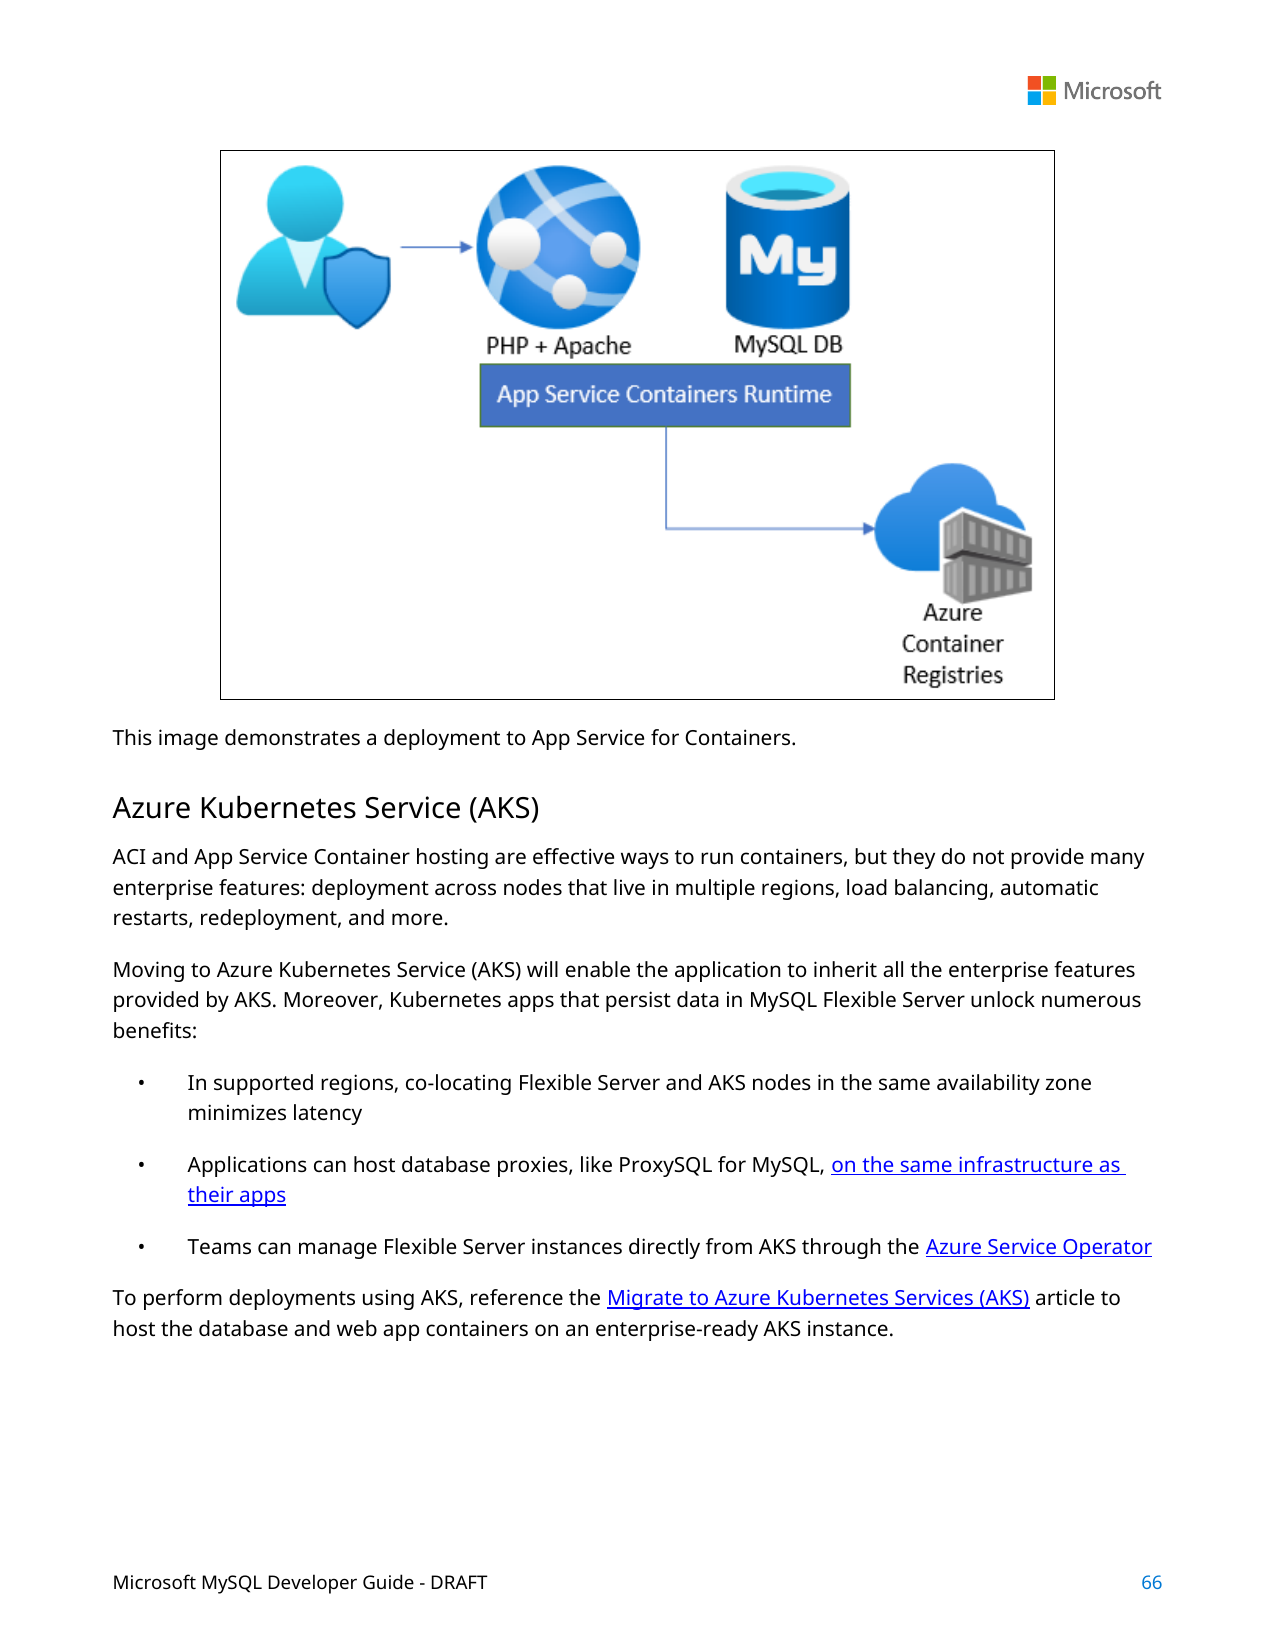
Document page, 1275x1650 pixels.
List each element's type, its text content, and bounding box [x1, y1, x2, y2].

list Applications can host database proxies, like ProxySQL for MySQL, on the same infrastructure as their apps [137, 1150, 1162, 1209]
text ACI and App Service Container hosting are effective ways to run containers, but they do not provide many enterprise features: deployment across nodes that live in multiple regions, load balancing, automatic restarts, redeployment, and more. [112, 842, 1162, 932]
list In supported regions, co-locating Flexible Server and AKS nodes in the same availability zone minimizes latency [137, 1068, 1162, 1127]
text This image demonstrates a deployment to App Service for Containers. [112, 723, 1162, 751]
list Teams can manage Flexible Server instances directly from AKS through the Azure Service Operator [137, 1232, 1162, 1260]
text Moving to Azure Kubernetes Service (AKS) will enable the application to inherit all the enterprise features provided by AKS. Moreover, Kubernetes apps that persist data in MySQL Flexible Server unlock numerous benefits: [112, 955, 1162, 1045]
picture [221, 151, 1054, 699]
subtitle Azure Kubernetes Service (AKS) [112, 787, 1162, 827]
text To perform deployments using AKS, reference the Migrate to Azure Kubernetes Services (AKS) article to host the database and web app containers on an enterprise-ready AKS instance. [112, 1283, 1162, 1342]
picture [1026, 75, 1163, 107]
